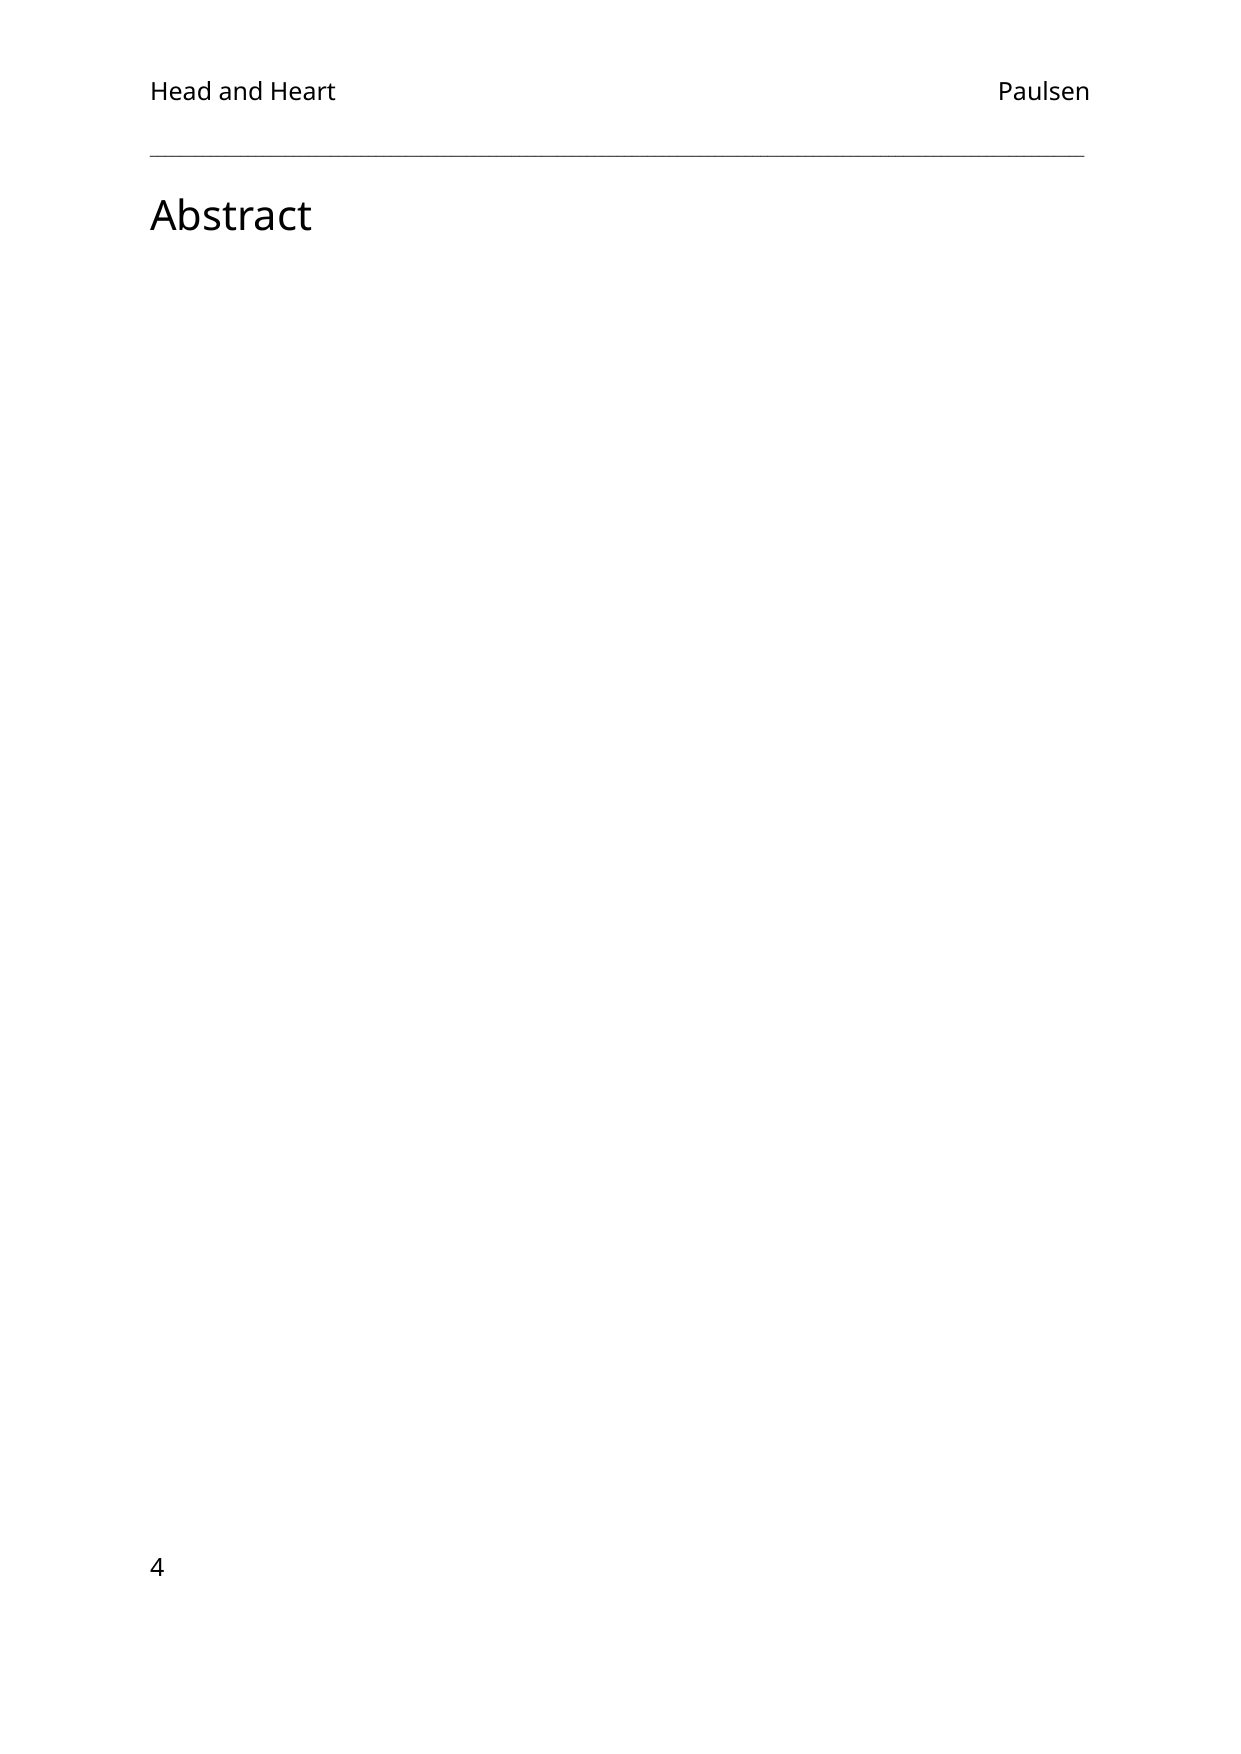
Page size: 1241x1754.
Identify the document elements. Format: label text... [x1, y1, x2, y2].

text Abstract [150, 186, 1090, 243]
